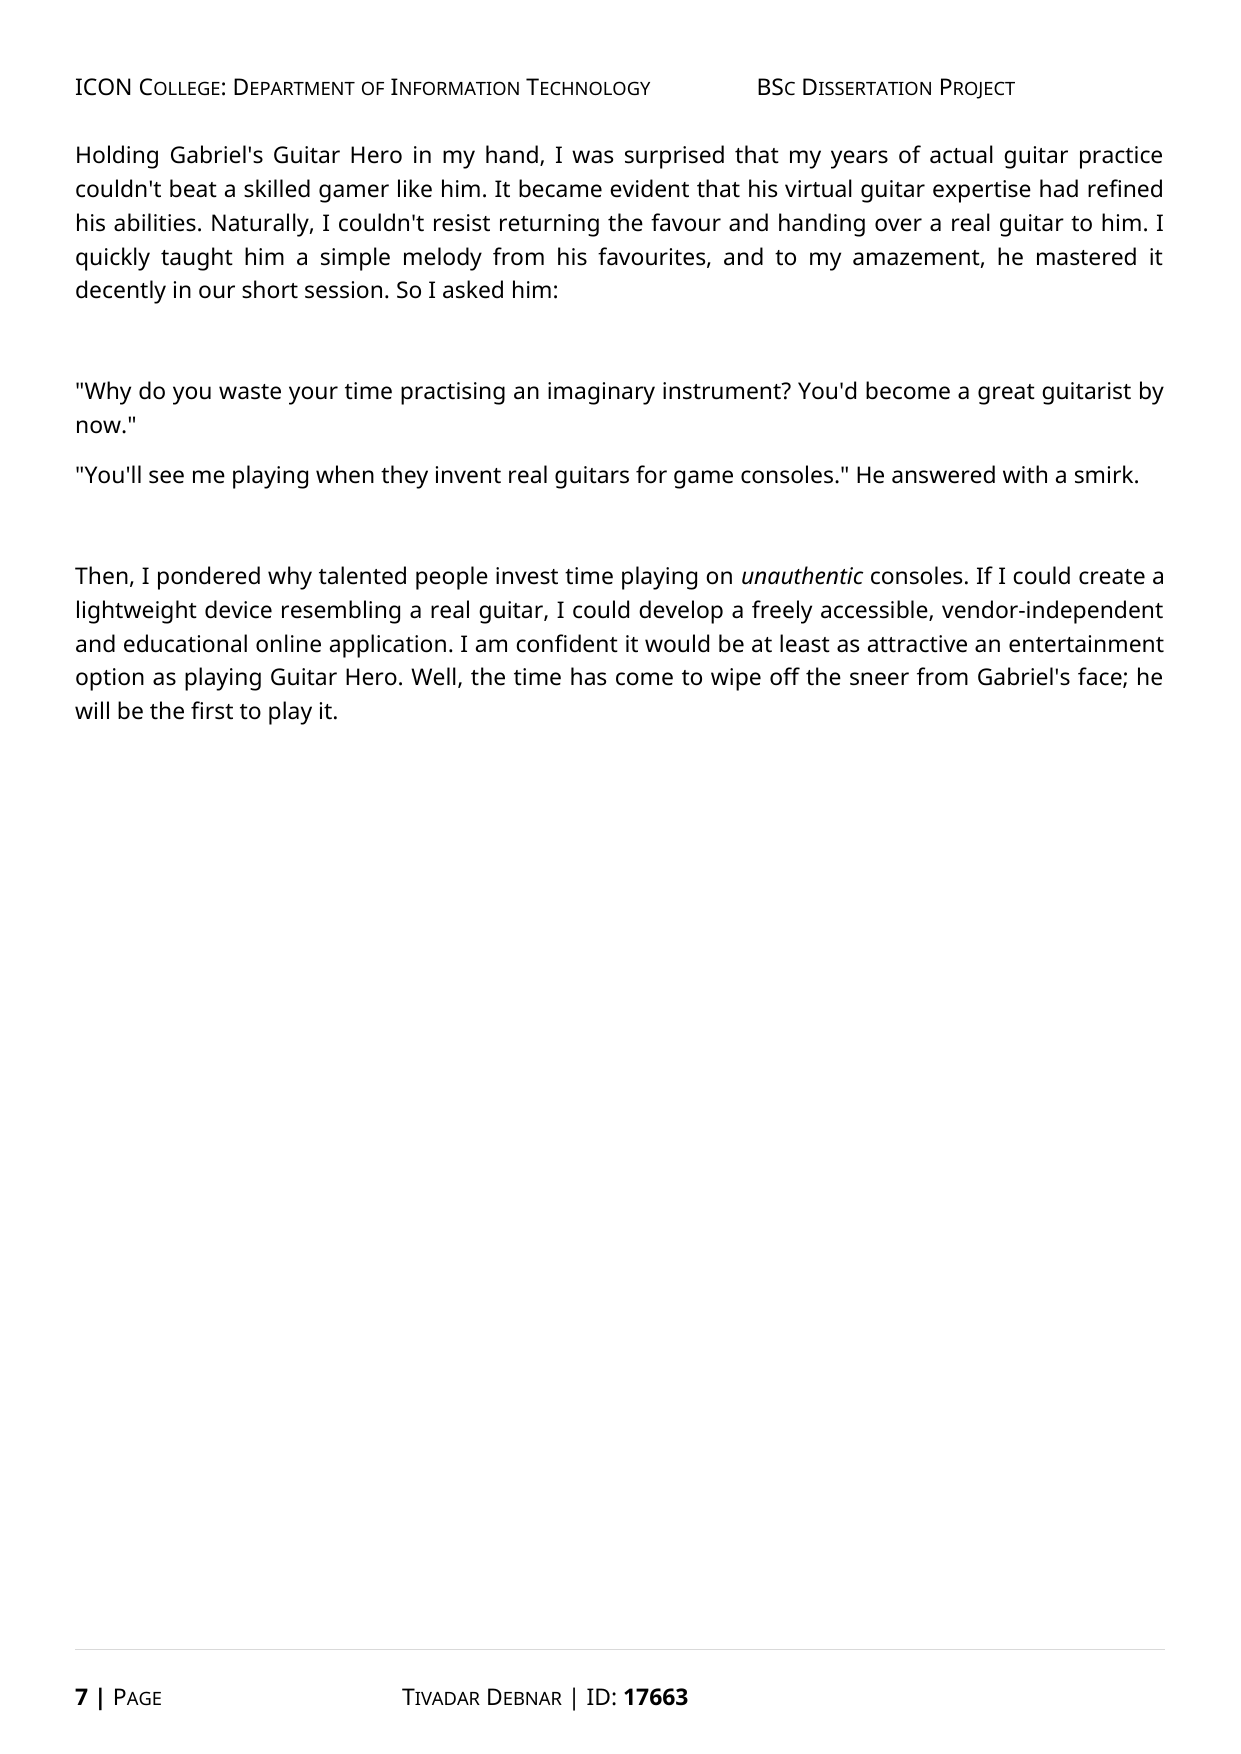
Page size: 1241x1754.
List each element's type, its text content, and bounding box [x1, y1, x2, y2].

text "Why do you waste your time practising an imaginary instrument? You'd become a great guitarist by now." [75, 375, 1165, 440]
text Holding Gabriel's Guitar Hero in my hand, I was surprised that my years of actual guitar practice couldn't beat a skilled gamer like him. It became evident that his virtual guitar expertise had refined his abilities. Naturally, I couldn't resist returning the favour and handing over a real guitar to him. I quickly taught him a simple melody from his favourites, and to my amazement, he mastered it decently in our short session. So I asked him: [75, 139, 1165, 306]
text "You'll see me playing when they invent real guitars for game consoles." He answered with a smirk. [75, 459, 1165, 491]
text Then, I pondered why talented people invest time playing on unauthentic consoles. If I could create a lightweight device resembling a real guitar, I could develop a freely accessible, vendor-independent and educational online application. I am confident it would be at least as attractive an entertainment option as playing Guitar Hero. Well, the time has come to wipe off the sneer from Gabriel's face; he will be the first to play it. [75, 560, 1165, 726]
